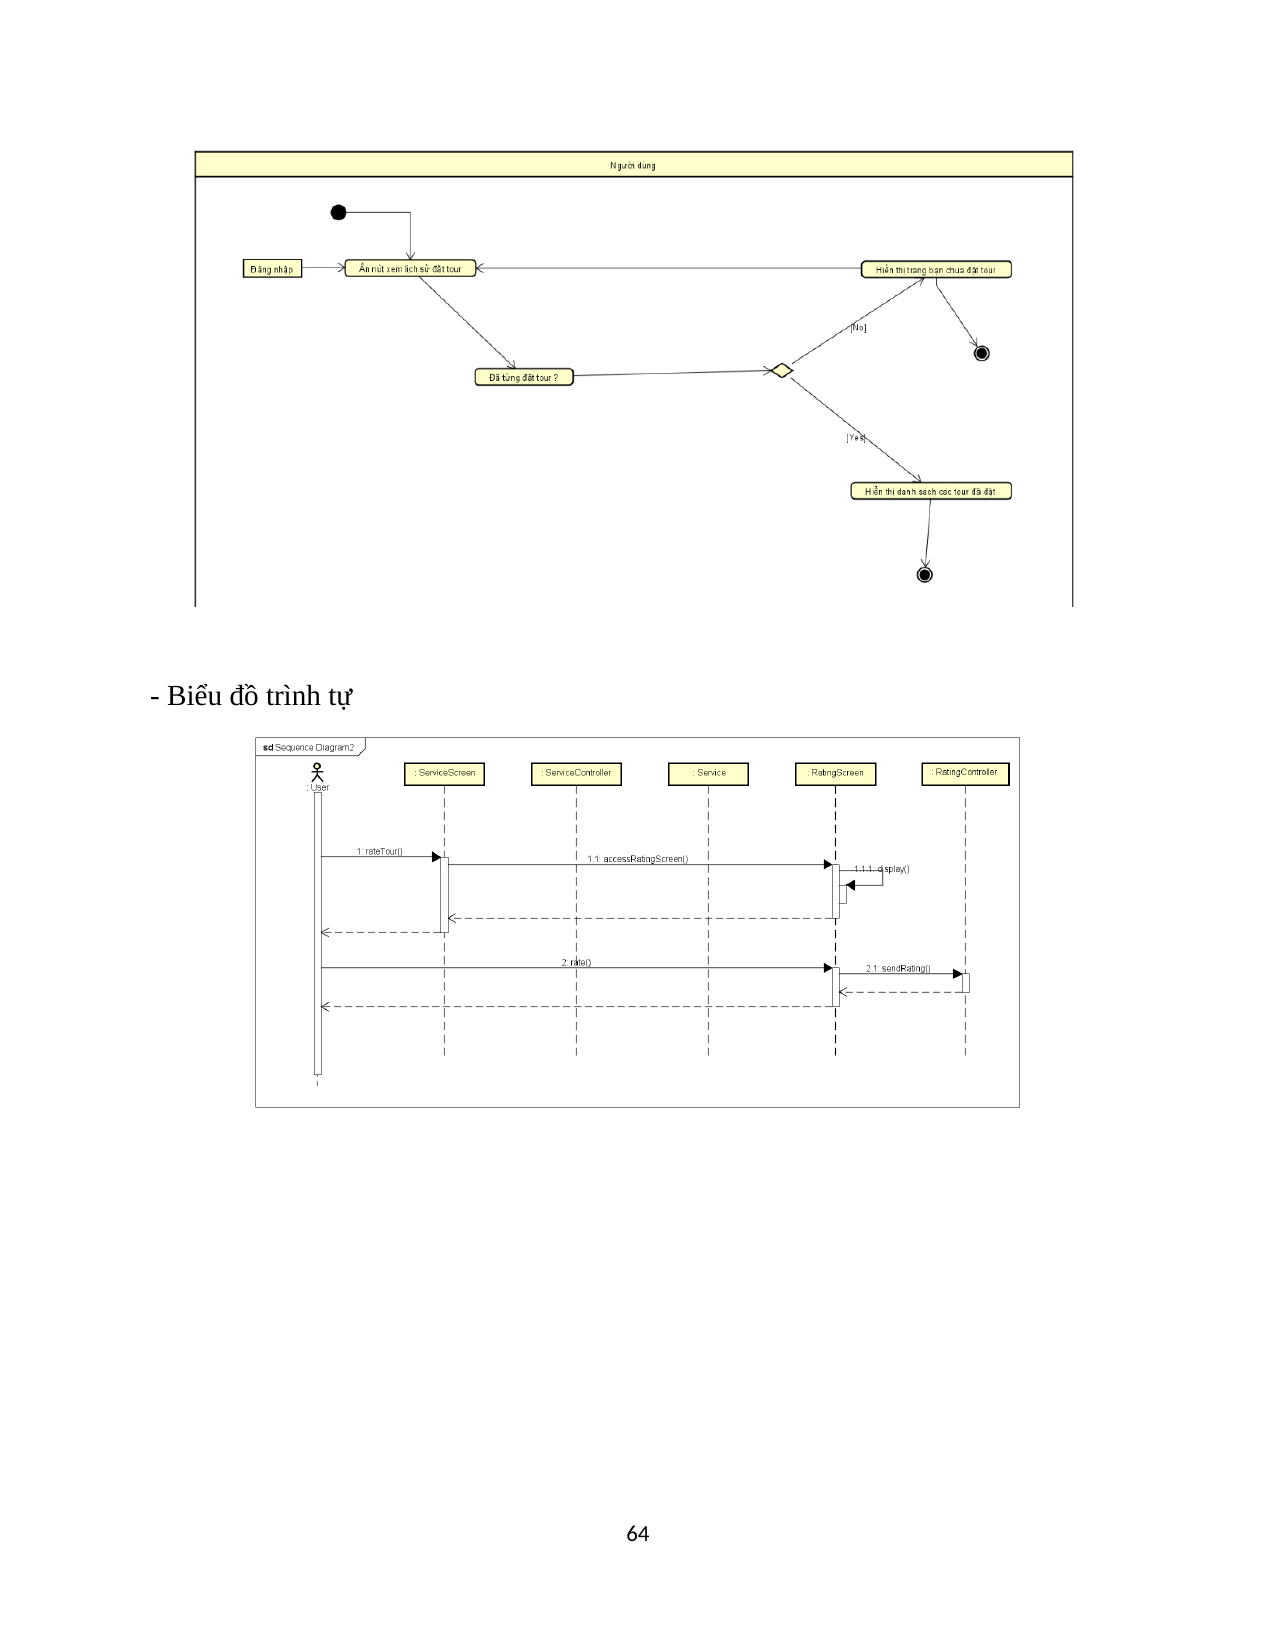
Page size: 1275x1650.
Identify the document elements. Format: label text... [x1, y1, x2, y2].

picture [190, 150, 1085, 607]
text - Biểu đồ trình tự [150, 678, 1125, 712]
picture [248, 730, 1027, 1114]
